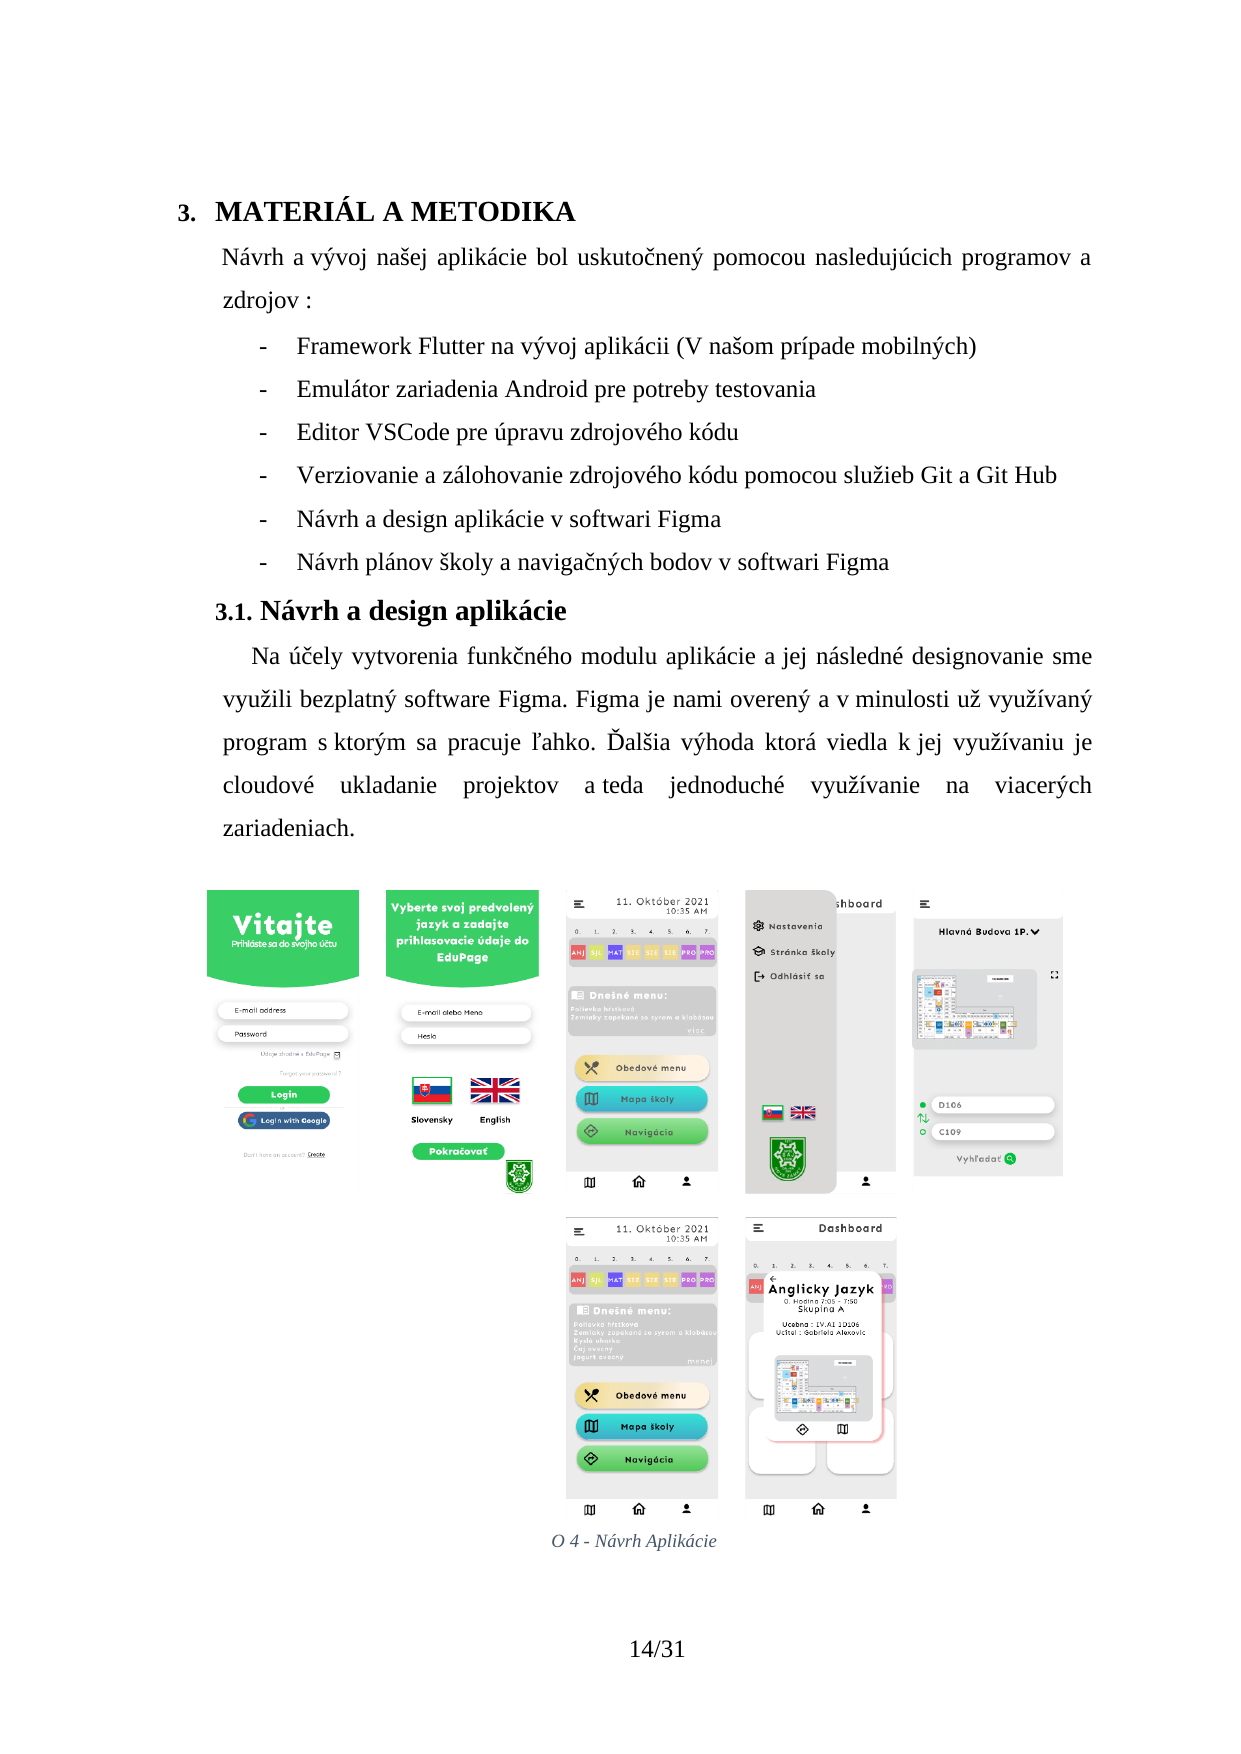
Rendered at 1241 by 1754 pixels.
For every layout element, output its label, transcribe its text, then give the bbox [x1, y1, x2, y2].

list Verziovanie a zálohovanie zdrojového kódu pomocou služieb Git a Git Hub [259, 461, 1092, 489]
picture [207, 890, 1063, 1521]
text Návrh a vývoj našej aplikácie bol uskutočnený pomocou nasledujúcich programov a zdrojov : [221, 242, 1092, 314]
list Editor VSCode pre úpravu zdrojového kódu [259, 417, 1092, 446]
text Na účely vytvorenia funkčného modulu aplikácie a jej následné designovanie sme využili bezplatný software Figma. Figma je nami overený a v minulosti už využívaný program s ktorým sa pracuje ľahko. Ďalšia výhoda ktorá viedla k jej využívaniu je cloudové ukladanie projektov a teda jednoduché využívanie na viacerých zariadeniach. [223, 641, 1092, 842]
list Návrh a design aplikácie v softwari Figma [259, 504, 1092, 532]
text Návrh a design aplikácie [215, 593, 1092, 627]
list Návrh plánov školy a navigačných bodov v softwari Figma [259, 547, 1092, 576]
list Emulátor zariadenia Android pre potreby testovania [259, 374, 1092, 403]
list Framework Flutter na vývoj aplikácii (V našom prípade mobilných) [259, 331, 1092, 360]
subtitle MATERIÁL A METODIKA [177, 194, 1092, 227]
